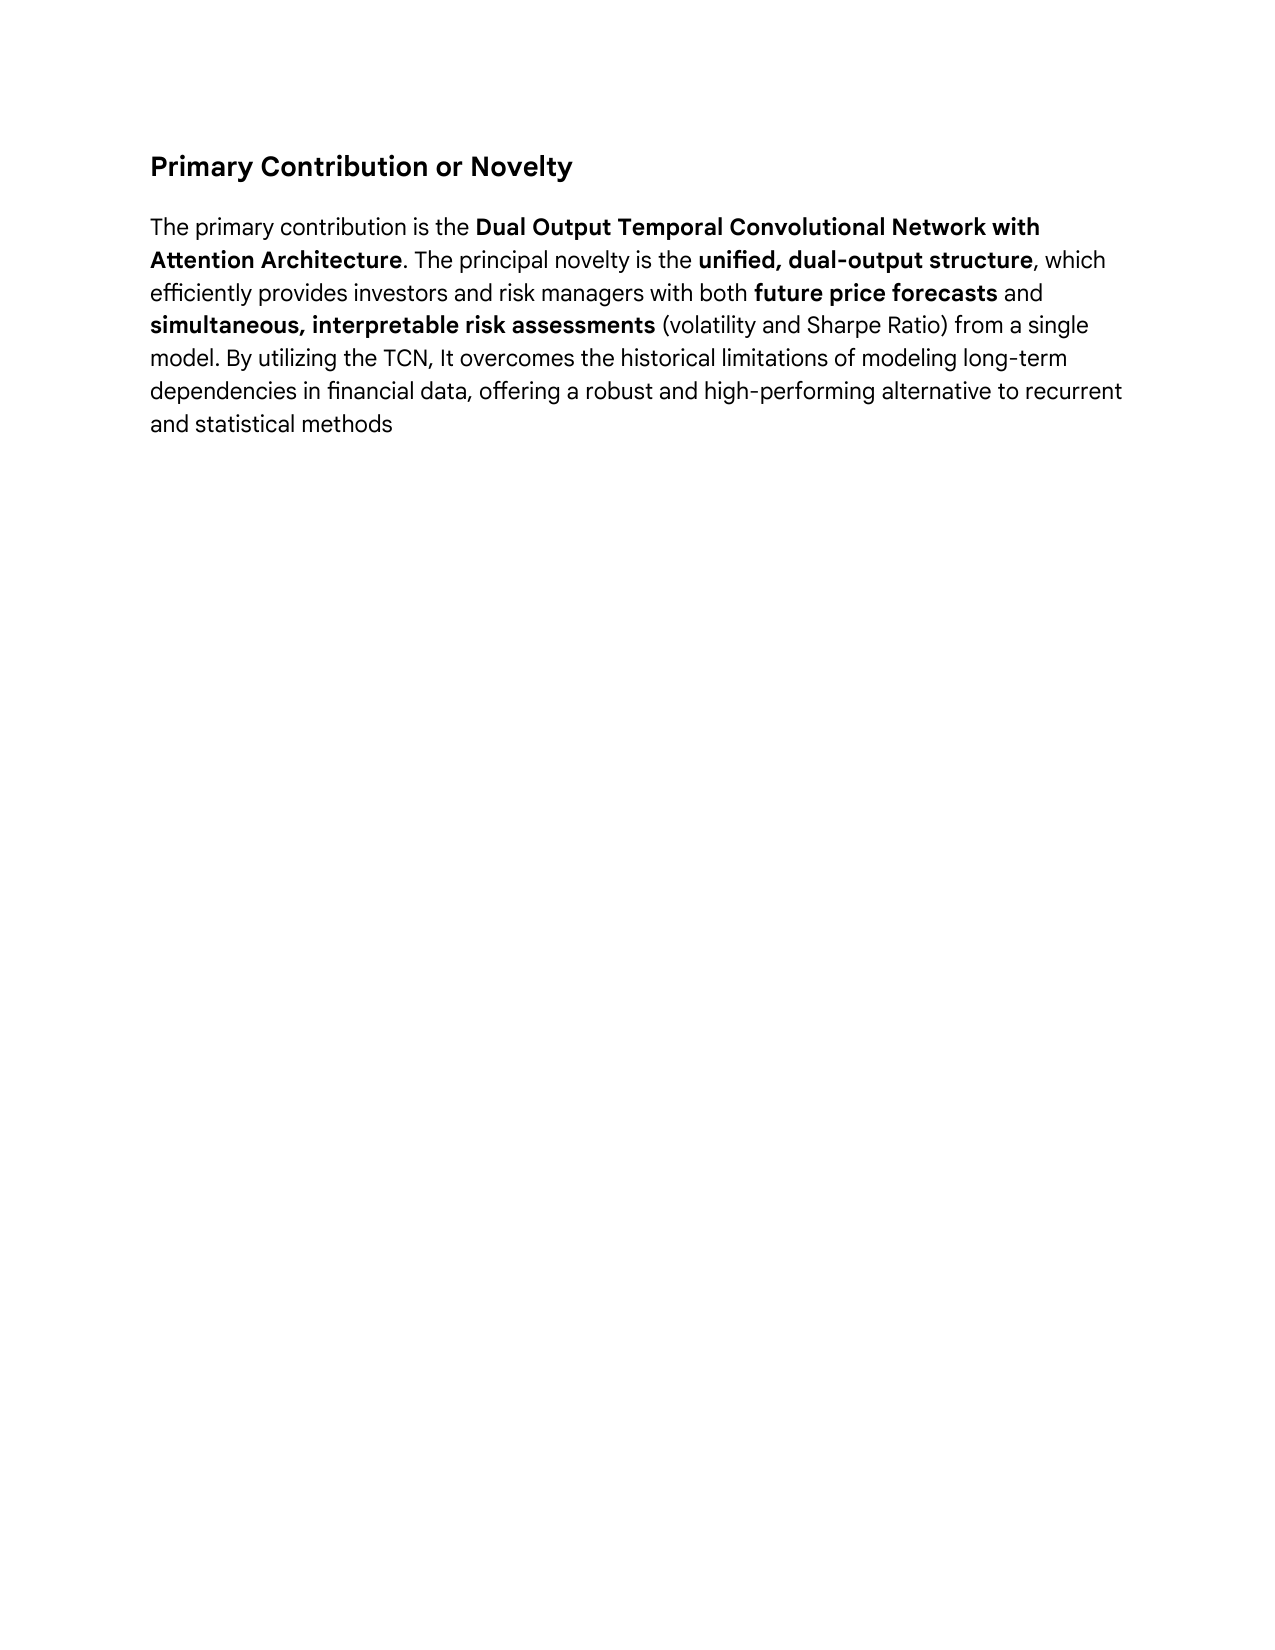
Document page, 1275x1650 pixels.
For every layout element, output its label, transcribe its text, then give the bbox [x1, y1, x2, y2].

text The primary contribution is the Dual Output Temporal Convolutional Network with Attention Architecture. The principal novelty is the unified, dual-output structure, which efficiently provides investors and risk managers with both future price forecasts and simultaneous, interpretable risk assessments (volatility and Sharpe Ratio) from a single model. By utilizing the TCN, It overcomes the historical limitations of modeling long-term dependencies in financial data, offering a robust and high-performing alternative to recurrent and statistical methods [150, 214, 1125, 439]
text Primary Contribution or Novelty [150, 150, 1125, 184]
